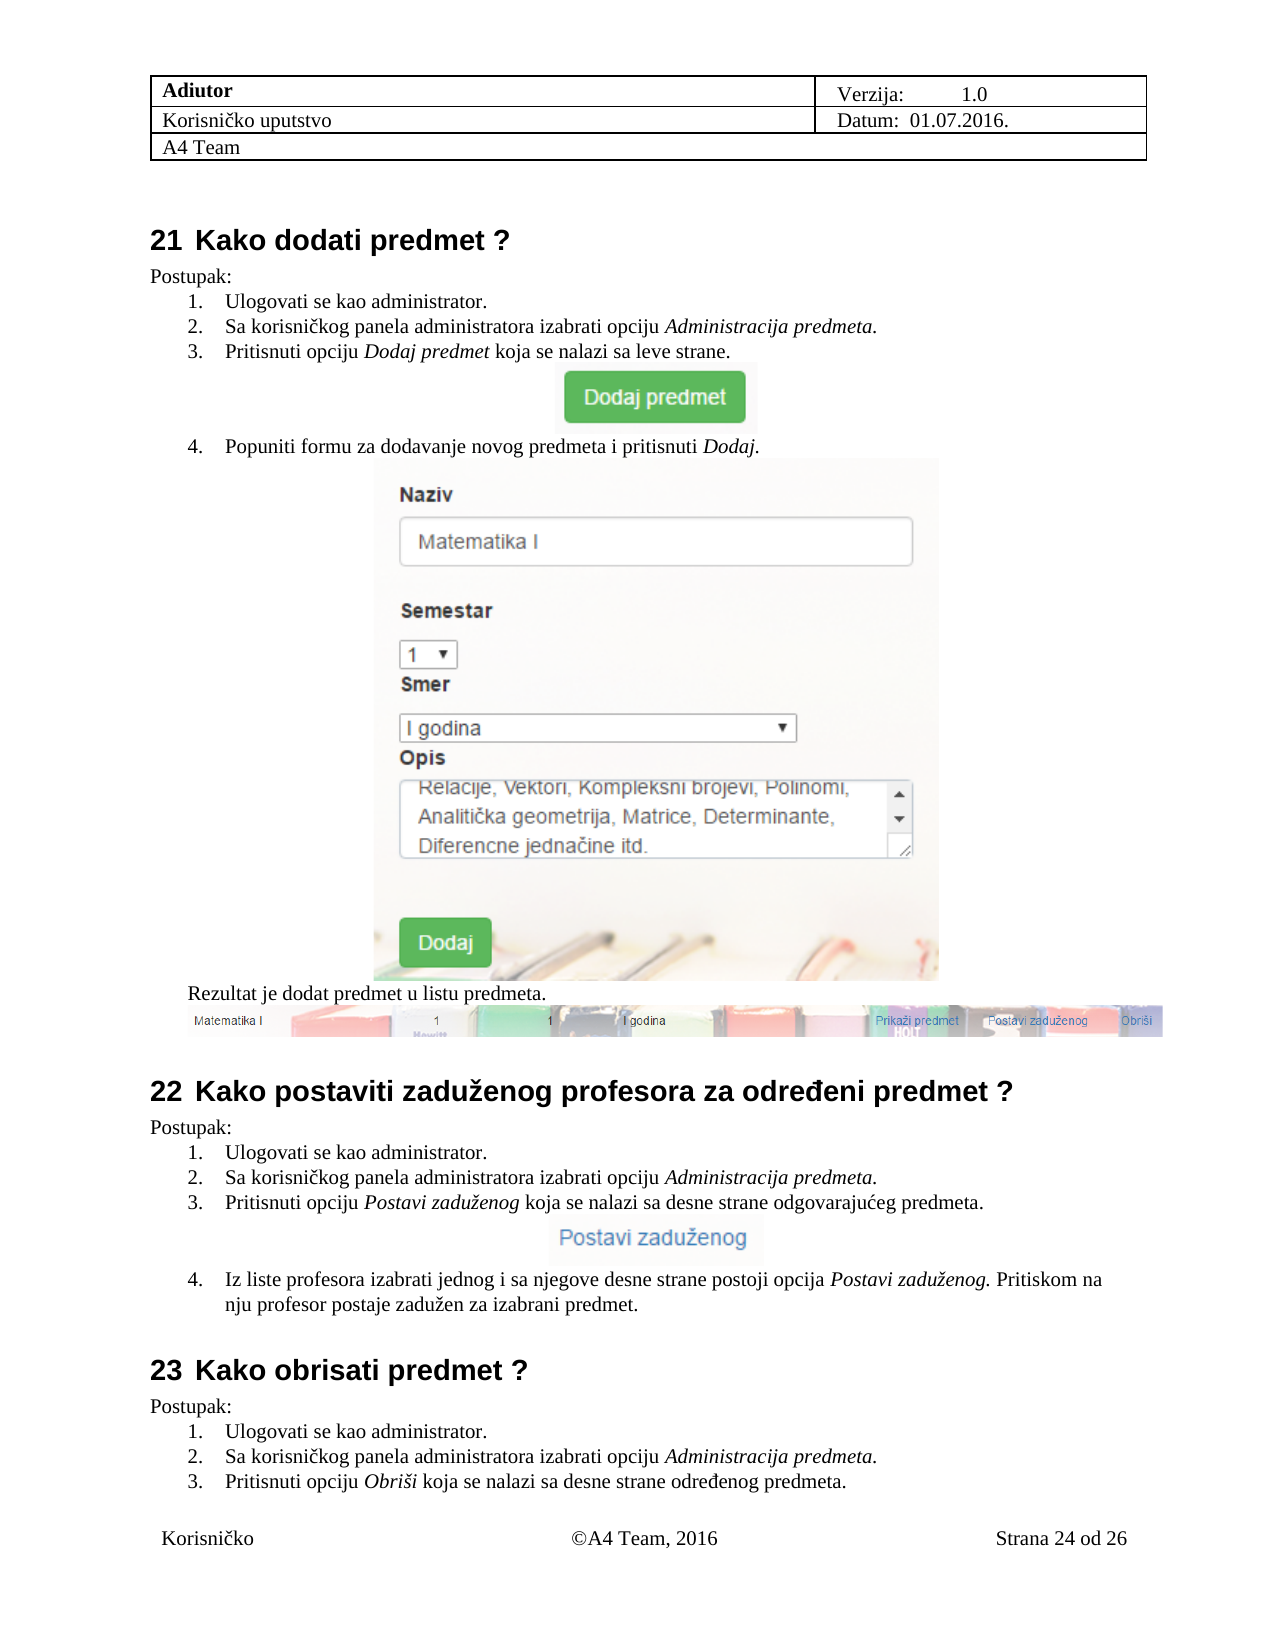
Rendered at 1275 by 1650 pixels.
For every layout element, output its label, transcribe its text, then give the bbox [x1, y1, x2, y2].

picture [373, 458, 939, 981]
subtitle Kako obrisati predmet ? [150, 1353, 1125, 1387]
list Pritisnuti opciju Dodaj predmet koja se nalazi sa leve strane. [187, 338, 1125, 363]
list Ulogovati se kao administrator. [187, 288, 1125, 313]
list Pritisnuti opciju Obriši koja se nalazi sa desne strane određenog predmeta. [187, 1468, 1125, 1493]
list Sa korisničkog panela administratora izabrati opciju Administracija predmeta. [187, 1443, 1125, 1468]
text Postupak: [150, 263, 1125, 288]
list Sa korisničkog panela administratora izabrati opciju Administracija predmeta. [187, 1164, 1125, 1189]
subtitle Kako dodati predmet ? [150, 223, 1125, 256]
text Postupak: [150, 1114, 1125, 1139]
text Postupak: [150, 1393, 1125, 1418]
picture [554, 362, 758, 434]
list Sa korisničkog panela administratora izabrati opciju Administracija predmeta. [187, 313, 1125, 338]
list Ulogovati se kao administrator. [187, 1418, 1125, 1443]
list Pritisnuti opciju Postavi zaduženog koja se nalazi sa desne strane odgovarajućeg predmeta. [187, 1189, 1125, 1214]
picture [548, 1214, 764, 1266]
text Rezultat je dodat predmet u listu predmeta. [187, 980, 1125, 1005]
list Ulogovati se kao administrator. [187, 1139, 1125, 1164]
subtitle Kako postaviti zaduženog profesora za određeni predmet ? [150, 1074, 1125, 1108]
list Iz liste profesora izabrati jednog i sa njegove desne strane postoji opcija Postavi zaduženog. Pritiskom na nju profesor postaje zadužen za izabrani predmet. [187, 1266, 1125, 1316]
picture [187, 1005, 1163, 1037]
list Popuniti formu za dodavanje novog predmeta i pritisnuti Dodaj. [187, 433, 1125, 458]
